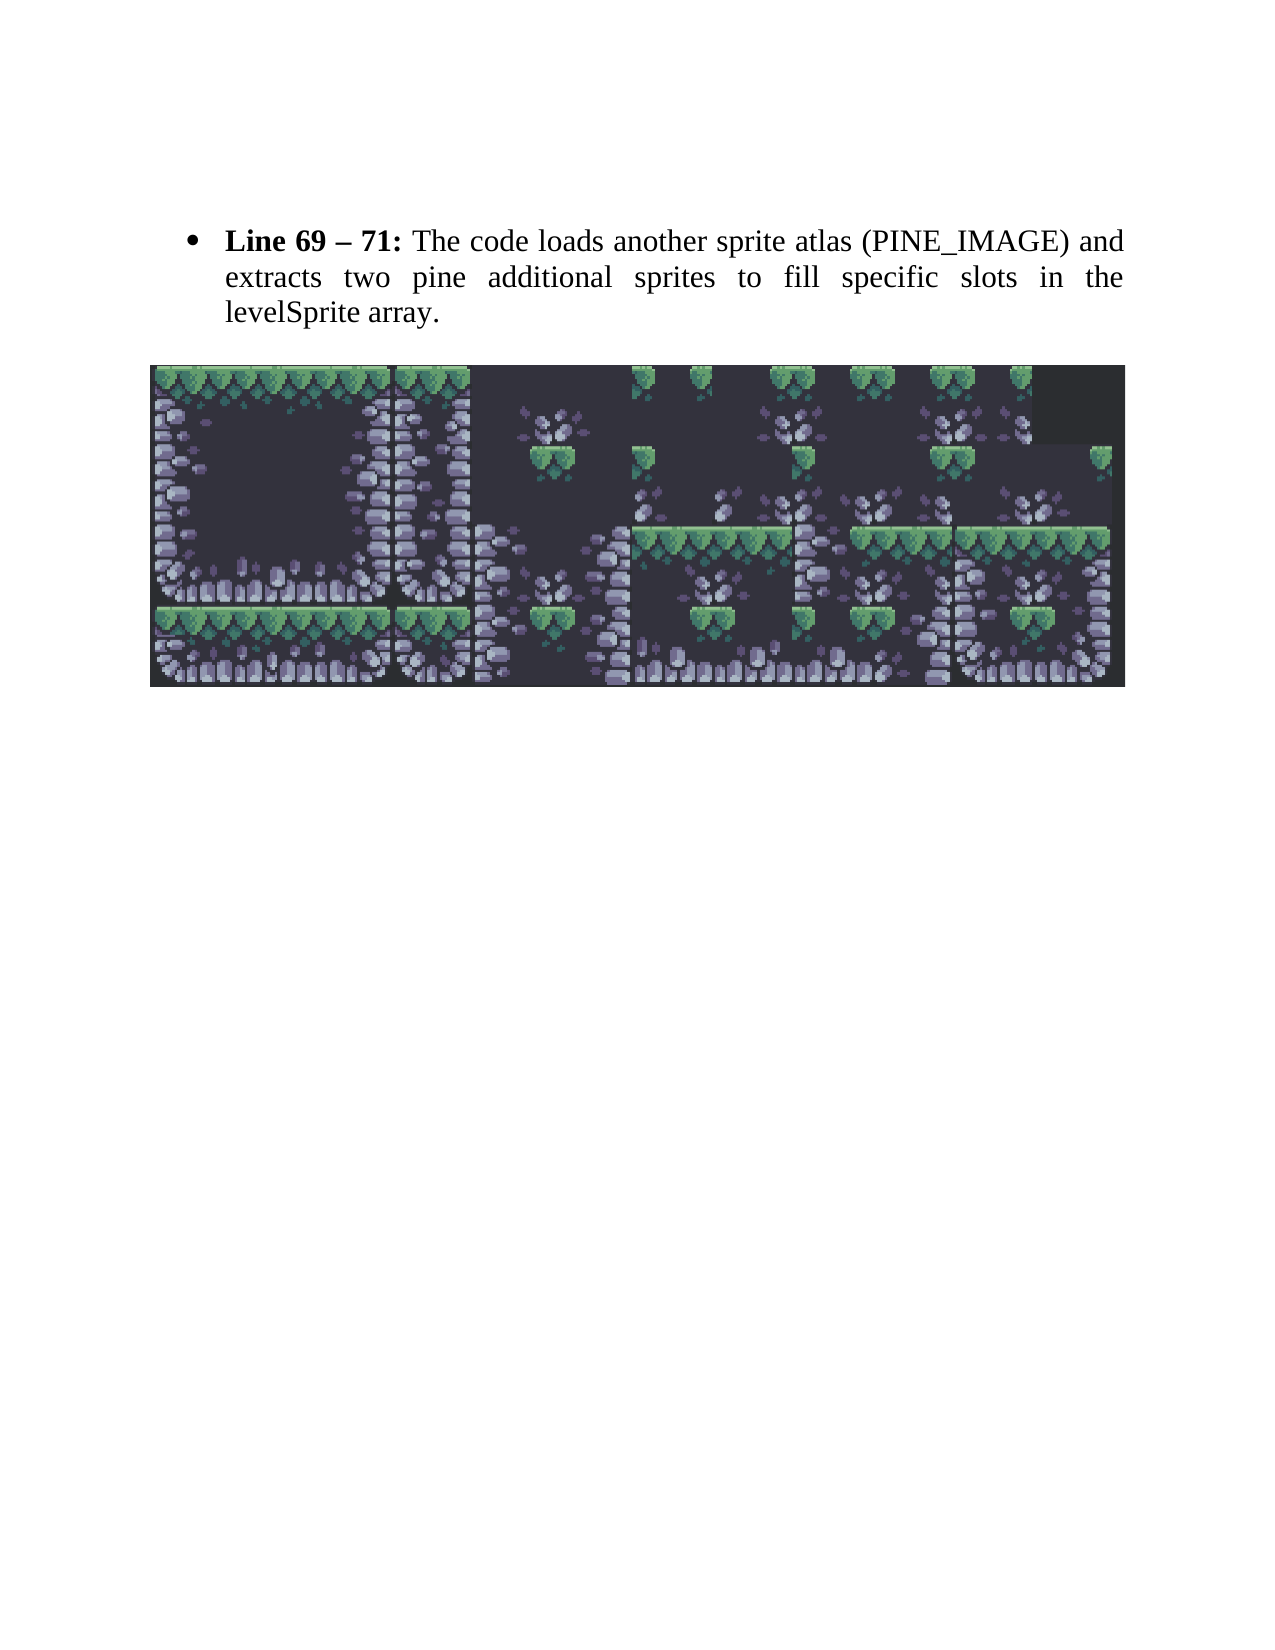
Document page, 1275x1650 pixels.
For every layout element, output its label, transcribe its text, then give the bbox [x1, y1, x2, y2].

picture [150, 365, 1125, 687]
list Line 69 – 71: The code loads another sprite atlas (PINE_IMAGE) and extracts two pine additional sprites to fill specific slots in the levelSprite array. [187, 222, 1125, 330]
